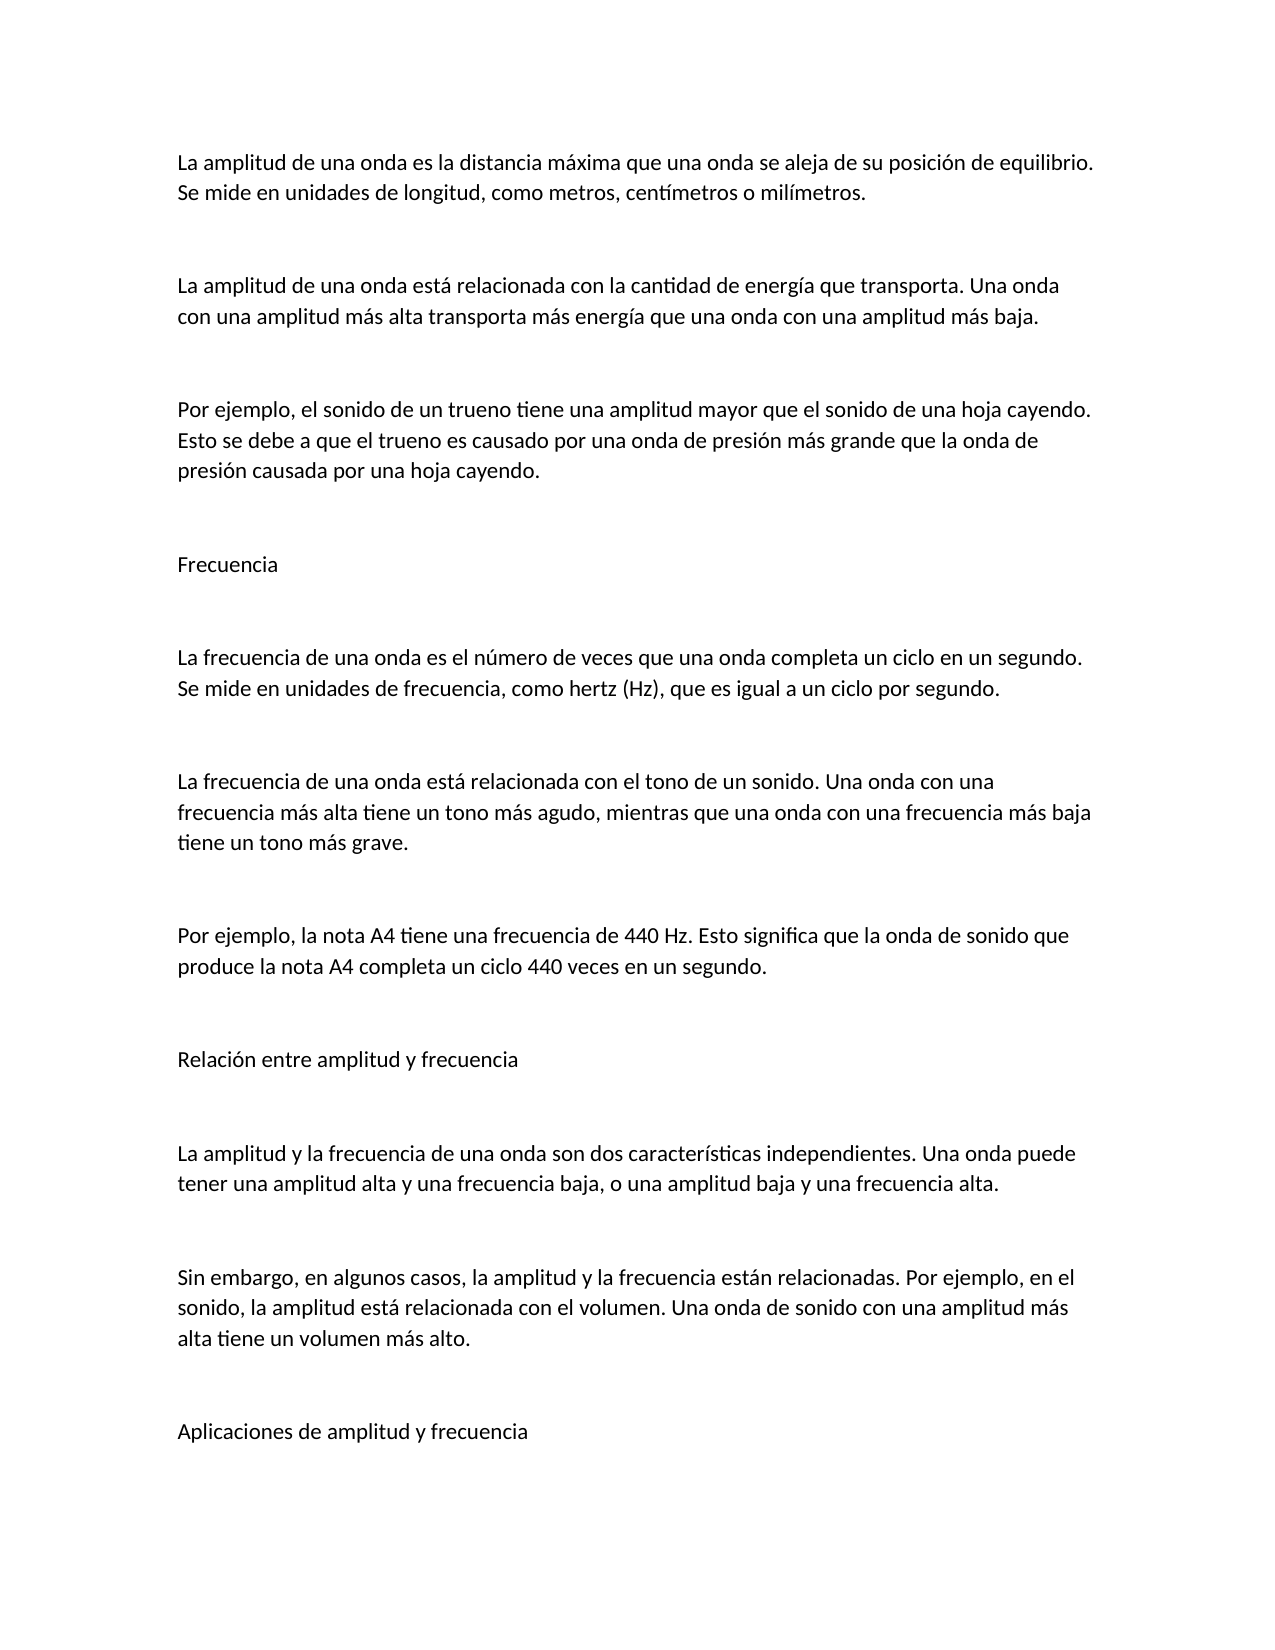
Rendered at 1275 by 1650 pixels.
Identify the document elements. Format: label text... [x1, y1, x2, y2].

text La frecuencia de una onda es el número de veces que una onda completa un ciclo en un segundo. Se mide en unidades de frecuencia, como hertz (Hz), que es igual a un ciclo por segundo. [177, 643, 1098, 702]
text La amplitud de una onda está relacionada con la cantidad de energía que transporta. Una onda con una amplitud más alta transporta más energía que una onda con una amplitud más baja. [177, 272, 1098, 330]
text La frecuencia de una onda está relacionada con el tono de un sonido. Una onda con una frecuencia más alta tiene un tono más agudo, mientras que una onda con una frecuencia más baja tiene un tono más grave. [177, 767, 1098, 856]
text Sin embargo, en algunos casos, la amplitud y la frecuencia están relacionadas. Por ejemplo, en el sonido, la amplitud está relacionada con el volumen. Una onda de sonido con una amplitud más alta tiene un volumen más alto. [177, 1263, 1098, 1352]
text Por ejemplo, la nota A4 tiene una frecuencia de 440 Hz. Esto significa que la onda de sonido que produce la nota A4 completa un ciclo 440 veces en un segundo. [177, 922, 1098, 980]
text La amplitud y la frecuencia de una onda son dos características independientes. Una onda puede tener una amplitud alta y una frecuencia baja, o una amplitud baja y una frecuencia alta. [177, 1139, 1098, 1197]
text Relación entre amplitud y frecuencia [177, 1046, 1098, 1073]
text Frecuencia [177, 550, 1098, 578]
text La amplitud de una onda es la distancia máxima que una onda se aleja de su posición de equilibrio. Se mide en unidades de longitud, como metros, centímetros o milímetros. [177, 148, 1098, 206]
text Aplicaciones de amplitud y frecuencia [177, 1417, 1098, 1445]
text Por ejemplo, el sonido de un trueno tiene una amplitud mayor que el sonido de una hoja cayendo. Esto se debe a que el trueno es causado por una onda de presión más grande que la onda de presión causada por una hoja cayendo. [177, 396, 1098, 484]
